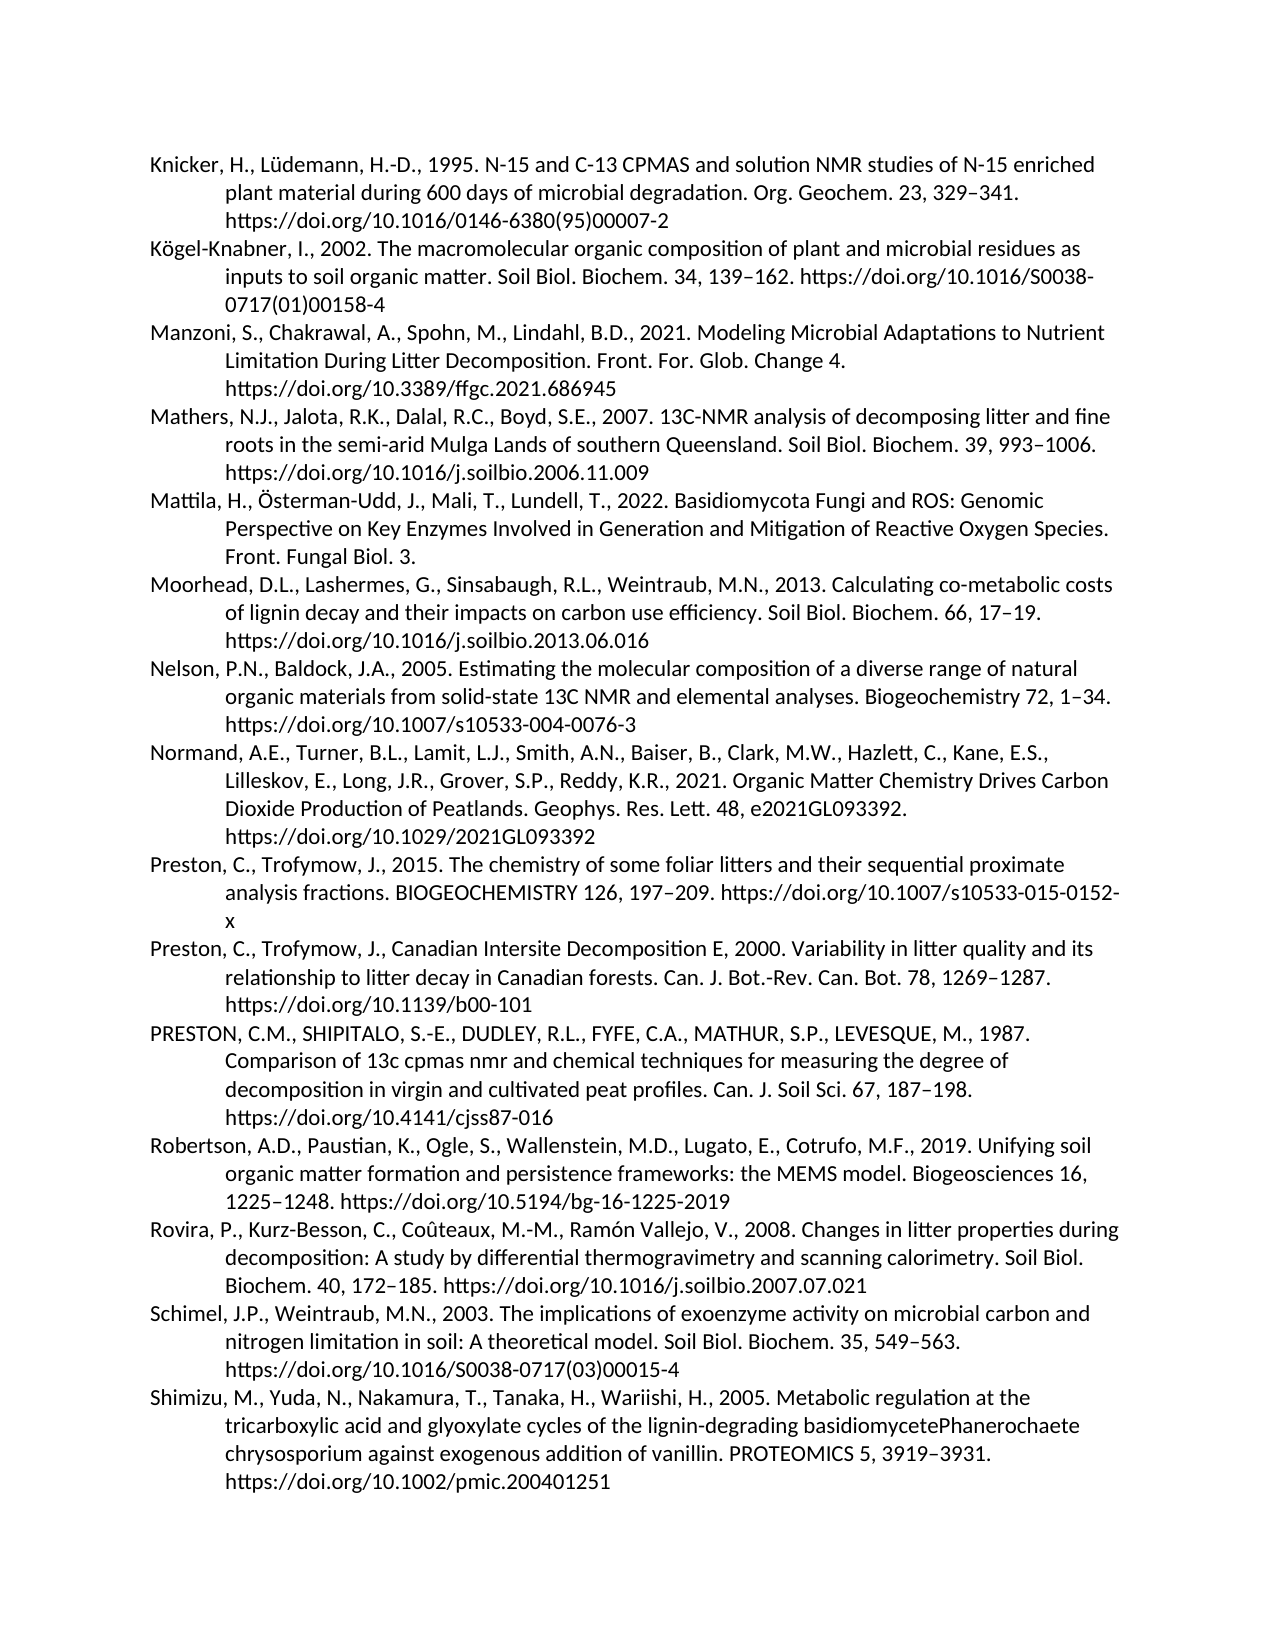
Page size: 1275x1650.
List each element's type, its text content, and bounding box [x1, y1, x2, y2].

text Kögel-Knabner, I., 2002. The macromolecular organic composition of plant and microbial residues as inputs to soil organic matter. Soil Biol. Biochem. 34, 139–162. https://doi.org/10.1016/S0038-0717(01)00158-4 [150, 234, 1125, 318]
text Mathers, N.J., Jalota, R.K., Dalal, R.C., Boyd, S.E., 2007. 13C-NMR analysis of decomposing litter and fine roots in the semi-arid Mulga Lands of southern Queensland. Soil Biol. Biochem. 39, 993–1006. https://doi.org/10.1016/j.soilbio.2006.11.009 [150, 402, 1125, 486]
text Normand, A.E., Turner, B.L., Lamit, L.J., Smith, A.N., Baiser, B., Clark, M.W., Hazlett, C., Kane, E.S., Lilleskov, E., Long, J.R., Grover, S.P., Reddy, K.R., 2021. Organic Matter Chemistry Drives Carbon Dioxide Production of Peatlands. Geophys. Res. Lett. 48, e2021GL093392. https://doi.org/10.1029/2021GL093392 [150, 738, 1125, 851]
text Manzoni, S., Chakrawal, A., Spohn, M., Lindahl, B.D., 2021. Modeling Microbial Adaptations to Nutrient Limitation During Litter Decomposition. Front. For. Glob. Change 4. https://doi.org/10.3389/ffgc.2021.686945 [150, 318, 1125, 402]
text Preston, C., Trofymow, J., Canadian Intersite Decomposition E, 2000. Variability in litter quality and its relationship to litter decay in Canadian forests. Can. J. Bot.-Rev. Can. Bot. 78, 1269–1287. https://doi.org/10.1139/b00-101 [150, 934, 1125, 1019]
text Preston, C., Trofymow, J., 2015. The chemistry of some foliar litters and their sequential proximate analysis fractions. BIOGEOCHEMISTRY 126, 197–209. https://doi.org/10.1007/s10533-015-0152-x [150, 851, 1125, 934]
text PRESTON, C.M., SHIPITALO, S.-E., DUDLEY, R.L., FYFE, C.A., MATHUR, S.P., LEVESQUE, M., 1987. Comparison of 13c cpmas nmr and chemical techniques for measuring the degree of decomposition in virgin and cultivated peat profiles. Can. J. Soil Sci. 67, 187–198. https://doi.org/10.4141/cjss87-016 [150, 1019, 1125, 1131]
text Knicker, H., Lüdemann, H.-D., 1995. N-15 and C-13 CPMAS and solution NMR studies of N-15 enriched plant material during 600 days of microbial degradation. Org. Geochem. 23, 329–341. https://doi.org/10.1016/0146-6380(95)00007-2 [150, 150, 1125, 234]
text Moorhead, D.L., Lashermes, G., Sinsabaugh, R.L., Weintraub, M.N., 2013. Calculating co-metabolic costs of lignin decay and their impacts on carbon use efficiency. Soil Biol. Biochem. 66, 17–19. https://doi.org/10.1016/j.soilbio.2013.06.016 [150, 570, 1125, 654]
text Rovira, P., Kurz-Besson, C., Coûteaux, M.-M., Ramón Vallejo, V., 2008. Changes in litter properties during decomposition: A study by differential thermogravimetry and scanning calorimetry. Soil Biol. Biochem. 40, 172–185. https://doi.org/10.1016/j.soilbio.2007.07.021 [150, 1215, 1125, 1299]
text Robertson, A.D., Paustian, K., Ogle, S., Wallenstein, M.D., Lugato, E., Cotrufo, M.F., 2019. Unifying soil organic matter formation and persistence frameworks: the MEMS model. Biogeosciences 16, 1225–1248. https://doi.org/10.5194/bg-16-1225-2019 [150, 1131, 1125, 1215]
text Schimel, J.P., Weintraub, M.N., 2003. The implications of exoenzyme activity on microbial carbon and nitrogen limitation in soil: A theoretical model. Soil Biol. Biochem. 35, 549–563. https://doi.org/10.1016/S0038-0717(03)00015-4 [150, 1299, 1125, 1383]
text Shimizu, M., Yuda, N., Nakamura, T., Tanaka, H., Wariishi, H., 2005. Metabolic regulation at the tricarboxylic acid and glyoxylate cycles of the lignin-degrading basidiomycetePhanerochaete chrysosporium against exogenous addition of vanillin. PROTEOMICS 5, 3919–3931. https://doi.org/10.1002/pmic.200401251 [150, 1383, 1125, 1495]
text Nelson, P.N., Baldock, J.A., 2005. Estimating the molecular composition of a diverse range of natural organic materials from solid-state 13C NMR and elemental analyses. Biogeochemistry 72, 1–34. https://doi.org/10.1007/s10533-004-0076-3 [150, 654, 1125, 738]
text Mattila, H., Österman-Udd, J., Mali, T., Lundell, T., 2022. Basidiomycota Fungi and ROS: Genomic Perspective on Key Enzymes Involved in Generation and Mitigation of Reactive Oxygen Species. Front. Fungal Biol. 3. [150, 486, 1125, 570]
